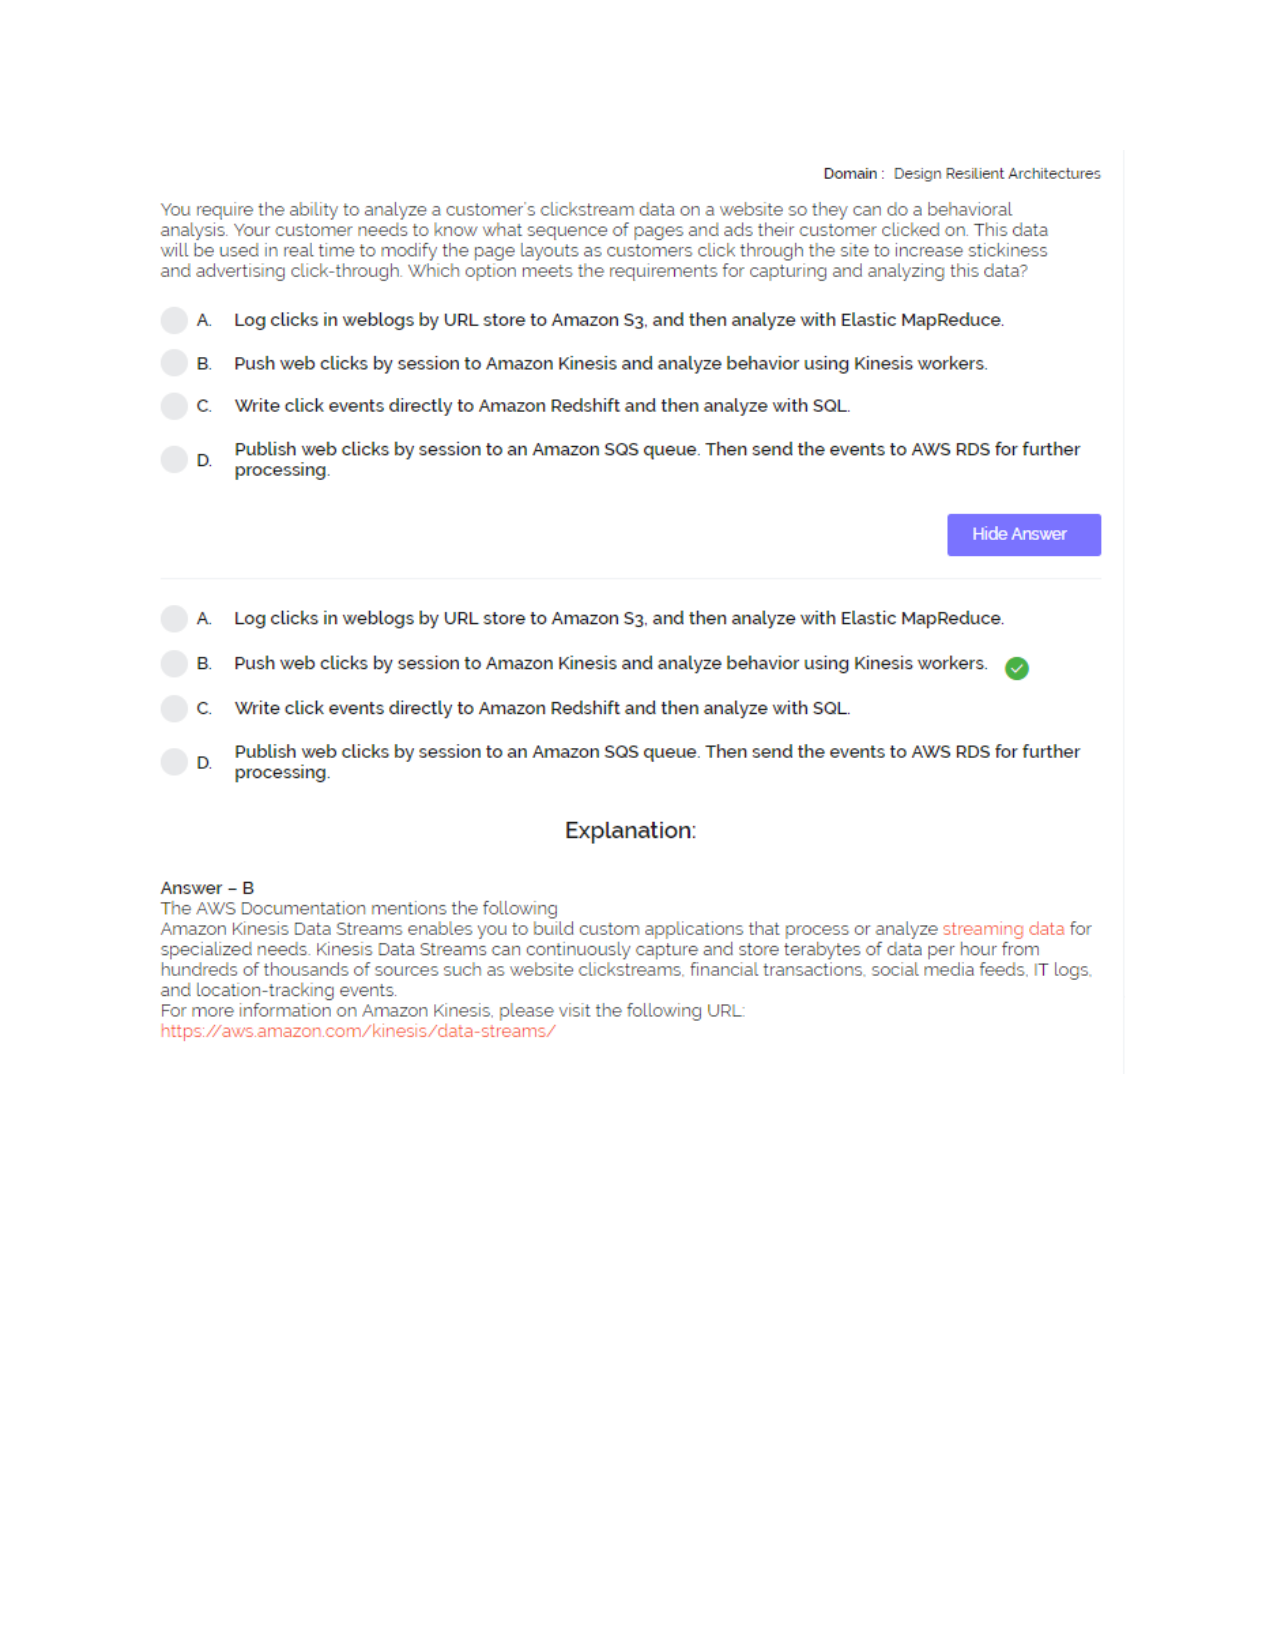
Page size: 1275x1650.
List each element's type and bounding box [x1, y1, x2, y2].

picture [150, 150, 1125, 1074]
